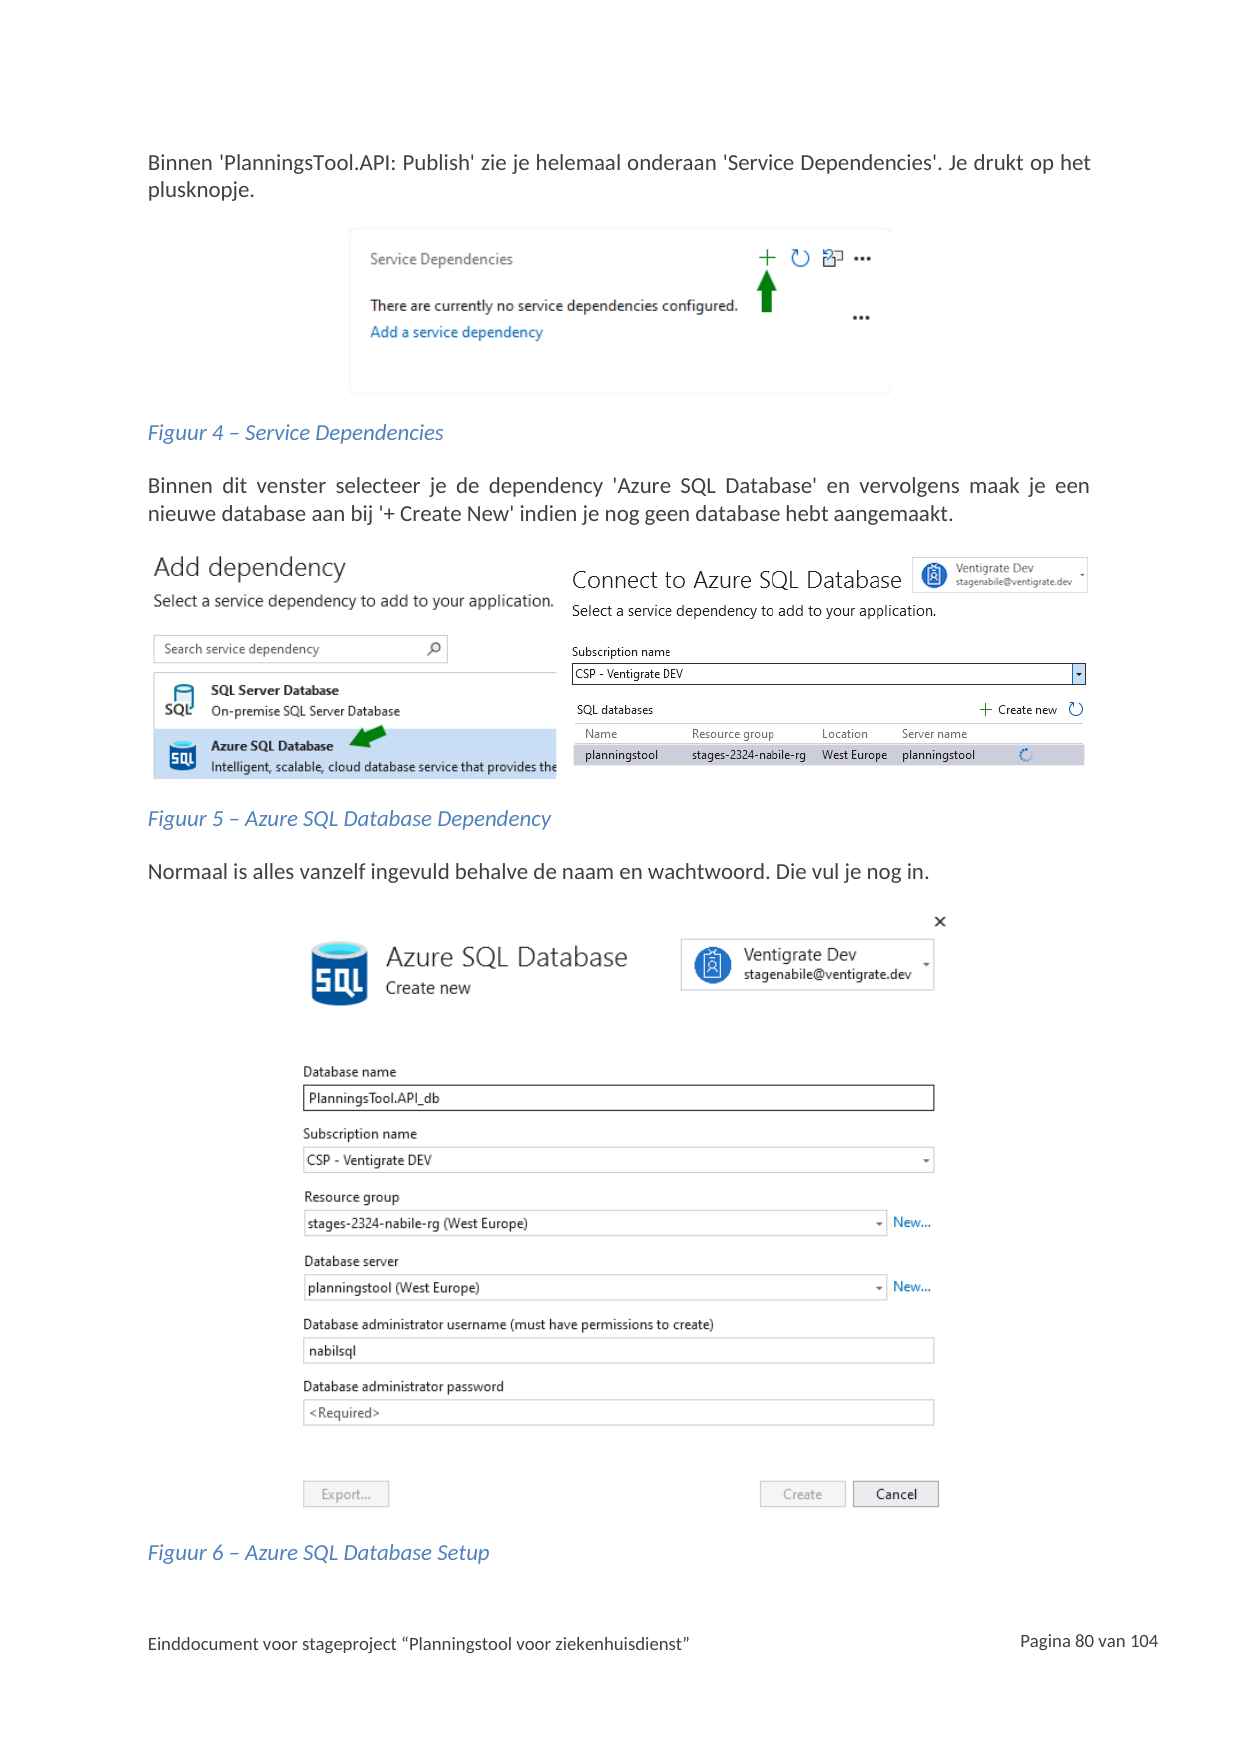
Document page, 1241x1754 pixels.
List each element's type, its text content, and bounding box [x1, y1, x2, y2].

text Normaal is alles vanzelf ingevuld behalve de naam en wachtwoord. Die vul je nog in. [148, 857, 1093, 885]
text Figuur 4 – Service Dependencies [148, 418, 1093, 447]
text Binnen dit venster selecteer je de dependency 'Azure SQL Database' en vervolgens maak je een nieuwe database aan bij '+ Create New' indien je nog geen database hebt aangemaakt. [148, 472, 1093, 528]
text Binnen 'PlanningsTool.API: Publish' zie je helemaal onderaan 'Service Dependencies'. Je drukt op het plusknopje. [148, 148, 1093, 204]
text Figuur 5 – Azure SQL Database Dependency [148, 804, 1093, 832]
text Figuur 6 – Azure SQL Database Setup [148, 1538, 1093, 1566]
picture [561, 554, 1090, 779]
picture [286, 910, 954, 1513]
picture [349, 228, 892, 394]
picture [147, 552, 557, 779]
